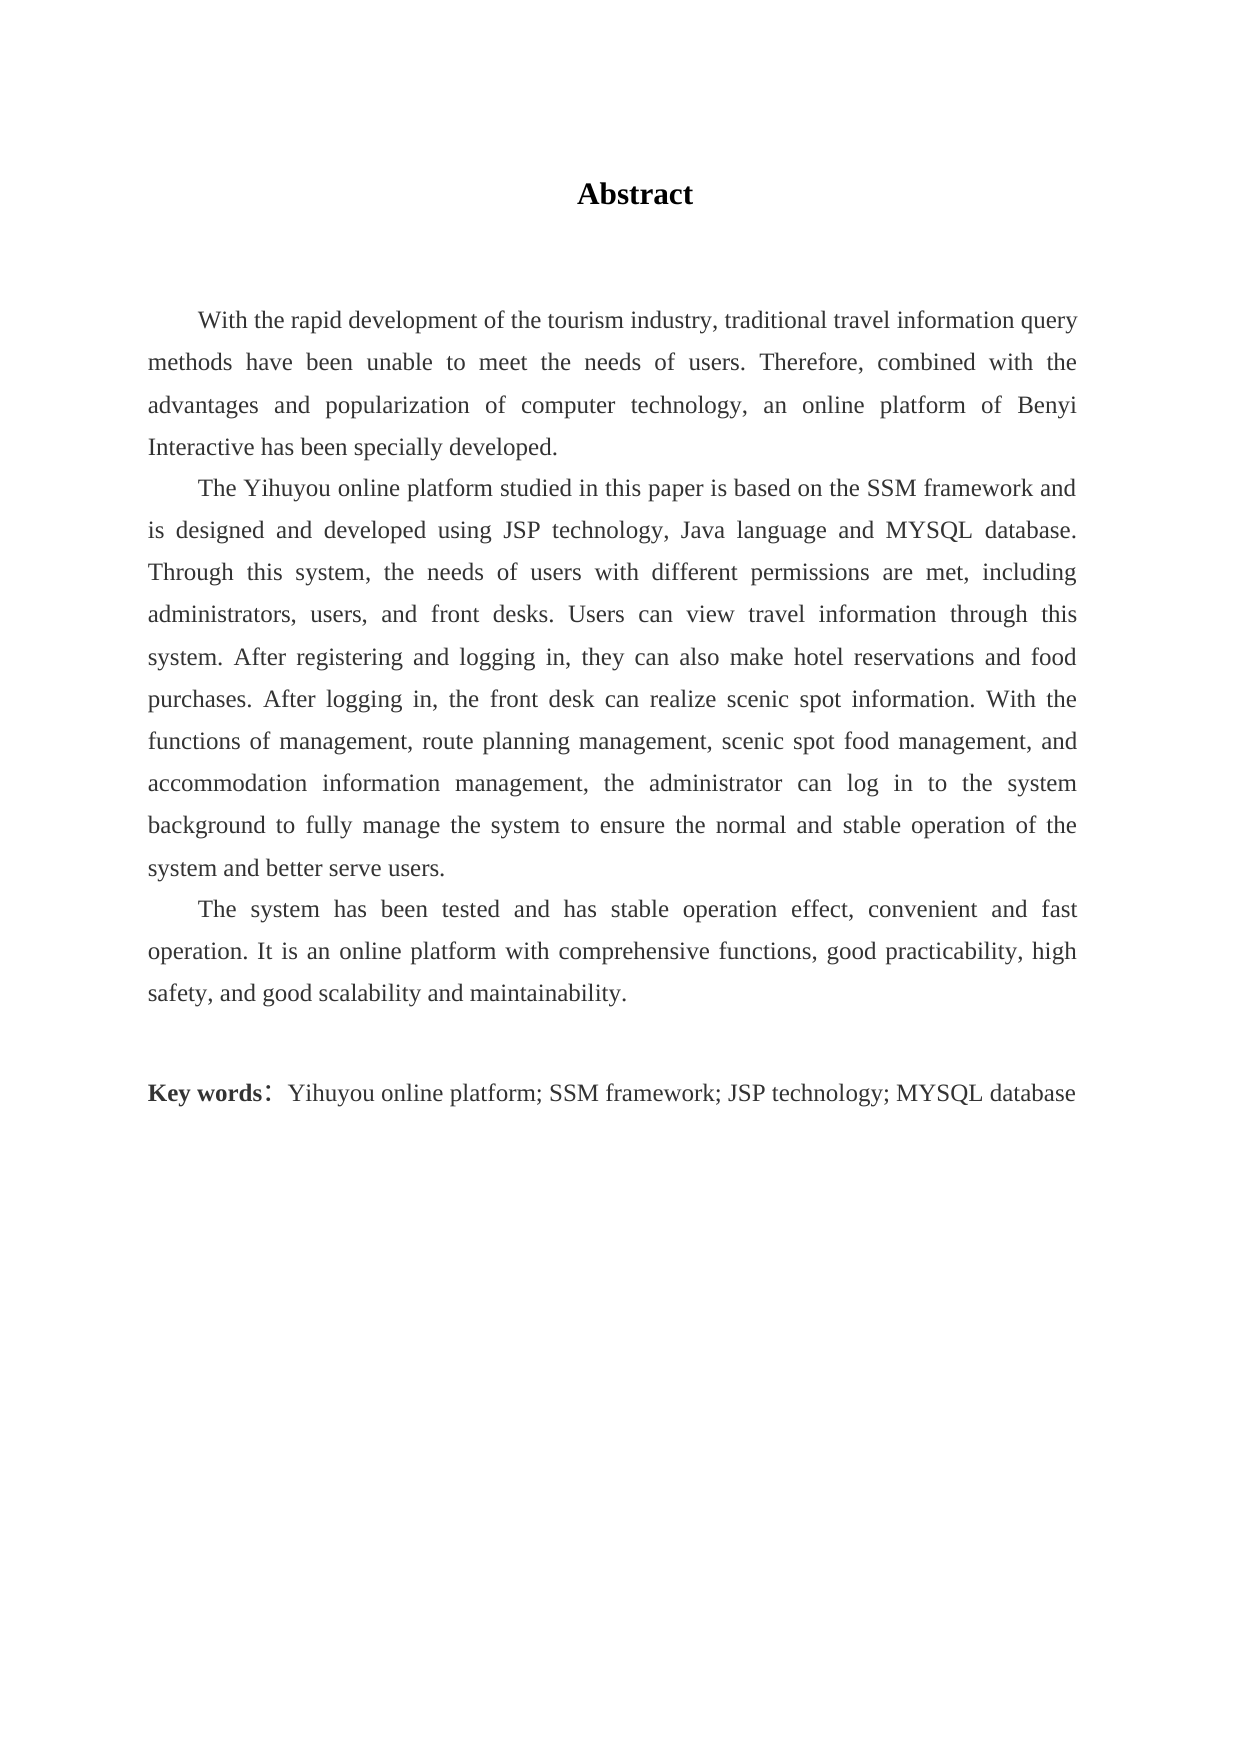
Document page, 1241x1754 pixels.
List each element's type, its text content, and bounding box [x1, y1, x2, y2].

text With the rapid development of the tourism industry, traditional travel information query methods have been unable to meet the needs of users. Therefore, combined with the advantages and popularization of computer technology, an online platform of Benyi Interactive has been specially developed. [148, 303, 1078, 462]
text The Yihuyou online platform studied in this paper is based on the SSM framework and is designed and developed using JSP technology, Java language and MYSQL database. Through this system, the needs of users with different permissions are met, including administrators, users, and front desks. Users can view travel information through this system. After registering and logging in, they can also make hotel reservations and food purchases. After logging in, the front desk can realize scenic spot information. With the functions of management, route planning management, scenic spot food management, and accommodation information management, the administrator can log in to the system background to fully manage the system to ensure the normal and stable operation of the system and better serve users. [148, 471, 1078, 883]
subtitle Abstract [148, 161, 1122, 226]
text Key words：Yihuyou online platform; SSM framework; JSP technology; MYSQL database [148, 1058, 1122, 1123]
text The system has been tested and has stable operation effect, convenient and fast operation. It is an online platform with comprehensive functions, good practicability, high safety, and good scalability and maintainability. [148, 892, 1078, 1009]
